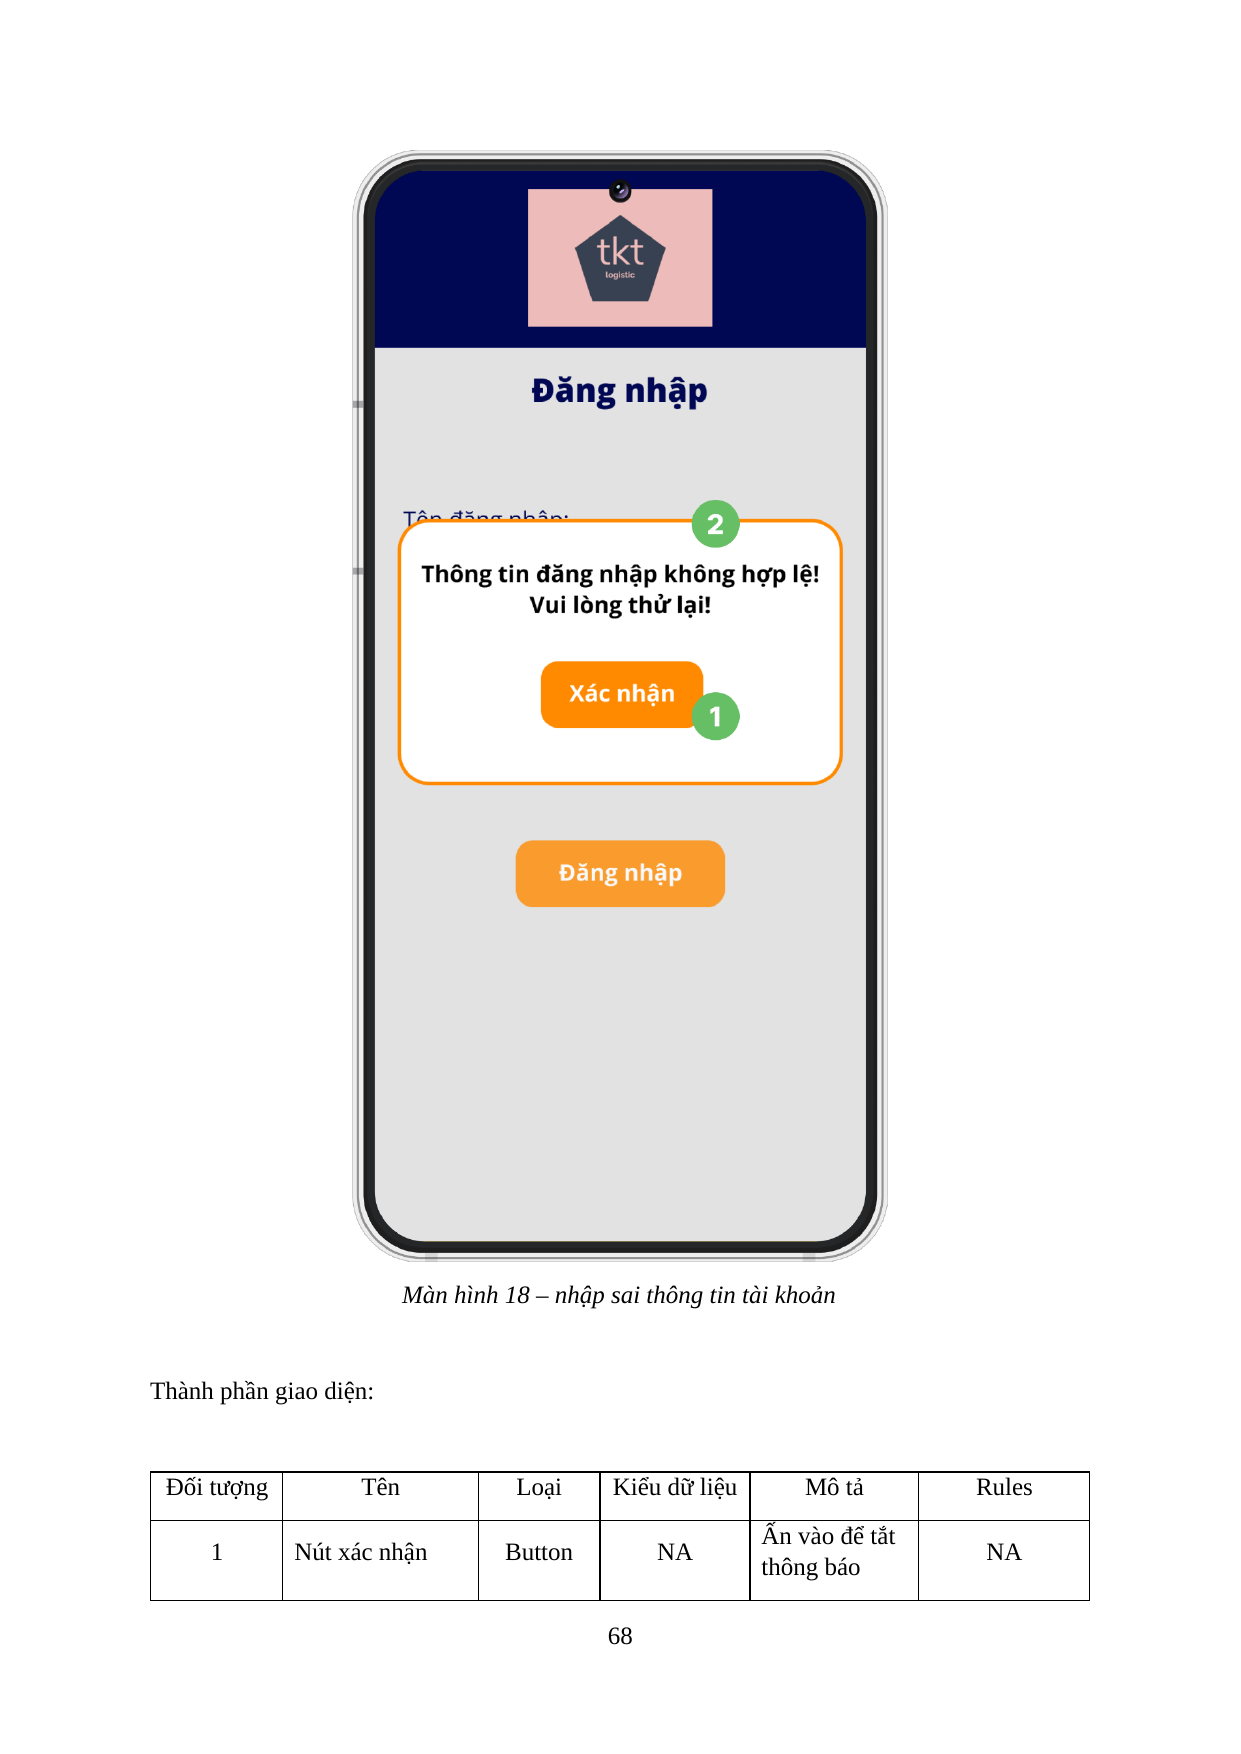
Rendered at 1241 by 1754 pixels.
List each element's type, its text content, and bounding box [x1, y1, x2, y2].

table_header Rules [919, 1473, 1089, 1520]
table_cell Nút xác nhận [283, 1521, 478, 1600]
text Màn hình 18 – nhập sai thông tin tài khoản [150, 1281, 1090, 1309]
table_header Đối tượng [151, 1473, 282, 1520]
table_header Tên [283, 1473, 478, 1520]
table_cell NA [919, 1521, 1089, 1600]
table_cell 1 [151, 1521, 282, 1600]
table_header Kiểu dữ liệu [601, 1473, 749, 1520]
table_cell Ấn vào để tắt thông báo [751, 1521, 918, 1600]
table_header Mô tả [751, 1473, 918, 1520]
table_header Loại [479, 1473, 599, 1520]
table_cell NA [601, 1521, 749, 1600]
text Thành phần giao diện: [150, 1376, 1090, 1405]
table_cell Button [479, 1521, 599, 1600]
picture [352, 150, 888, 1262]
